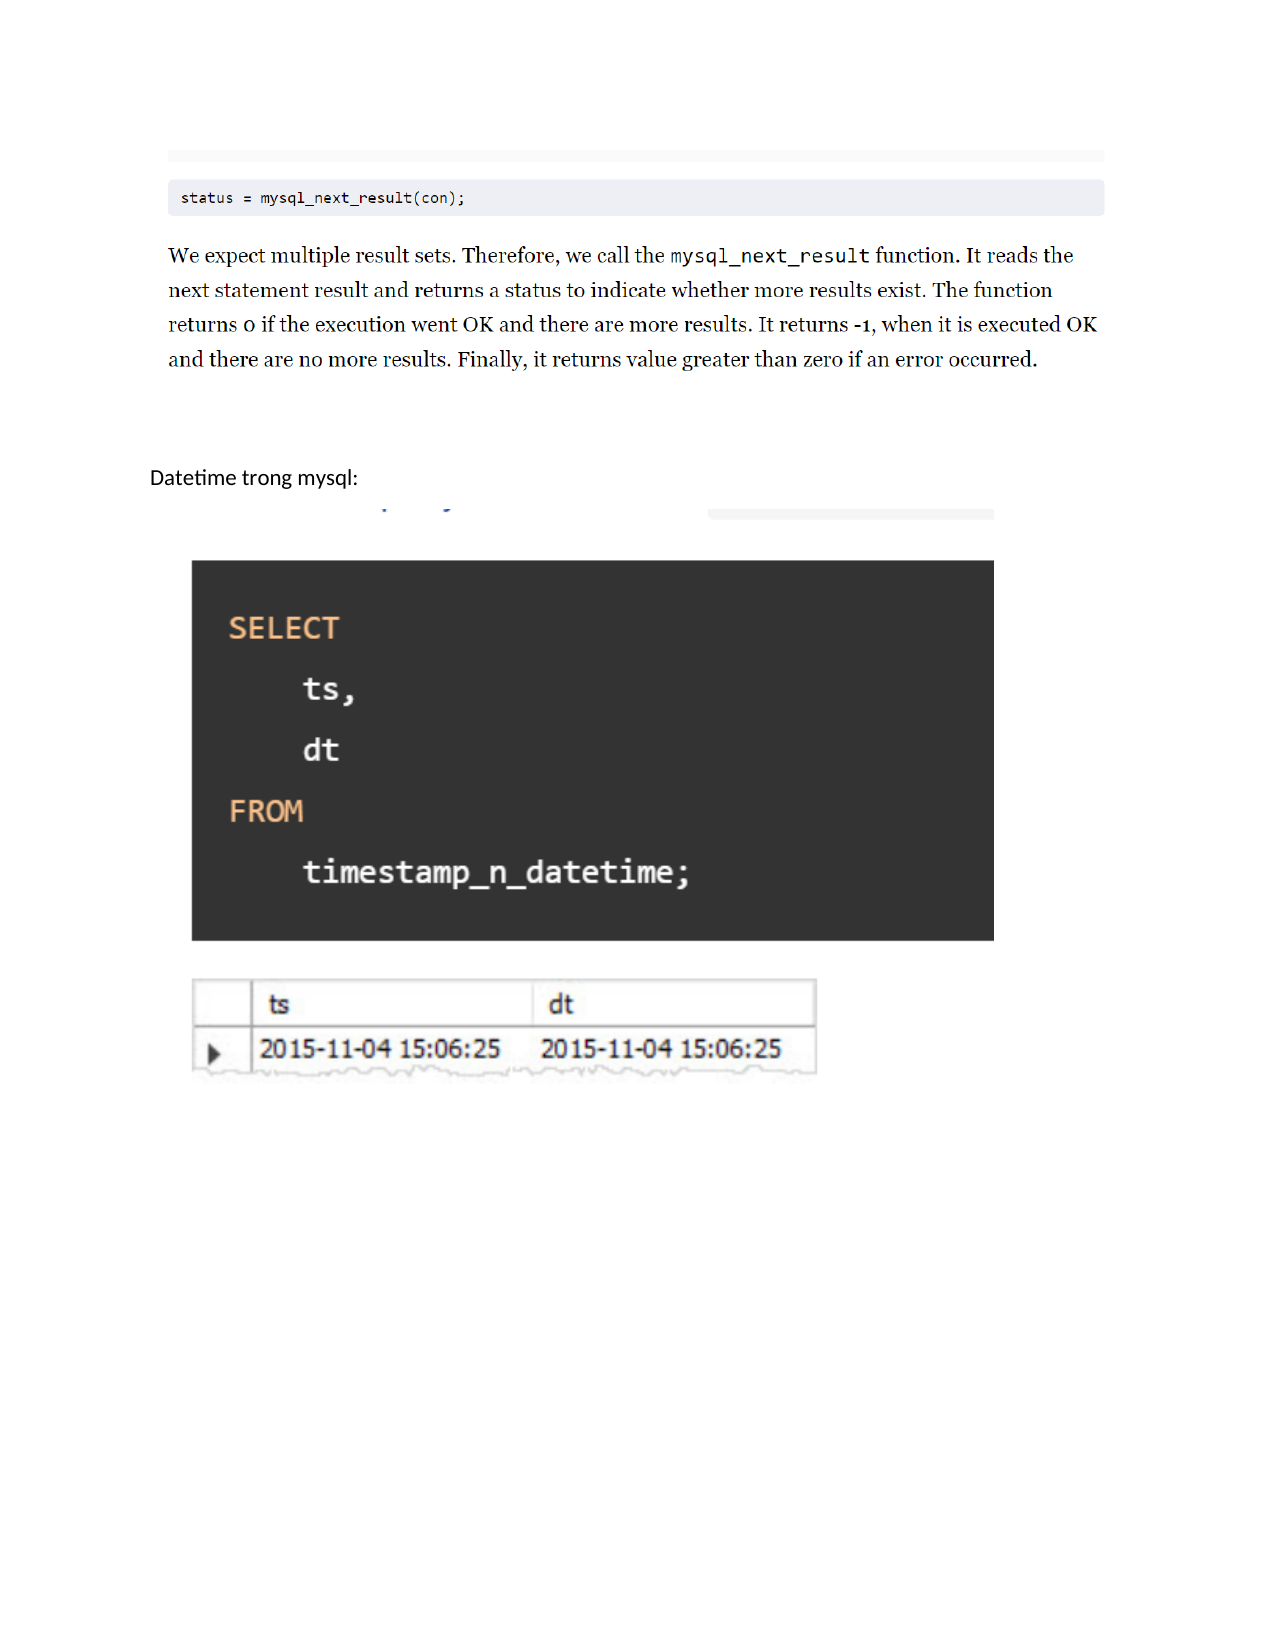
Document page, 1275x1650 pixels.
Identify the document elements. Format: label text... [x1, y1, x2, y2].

text Datetime trong mysql: [150, 463, 1125, 491]
picture [150, 150, 1125, 397]
picture [150, 509, 994, 1104]
